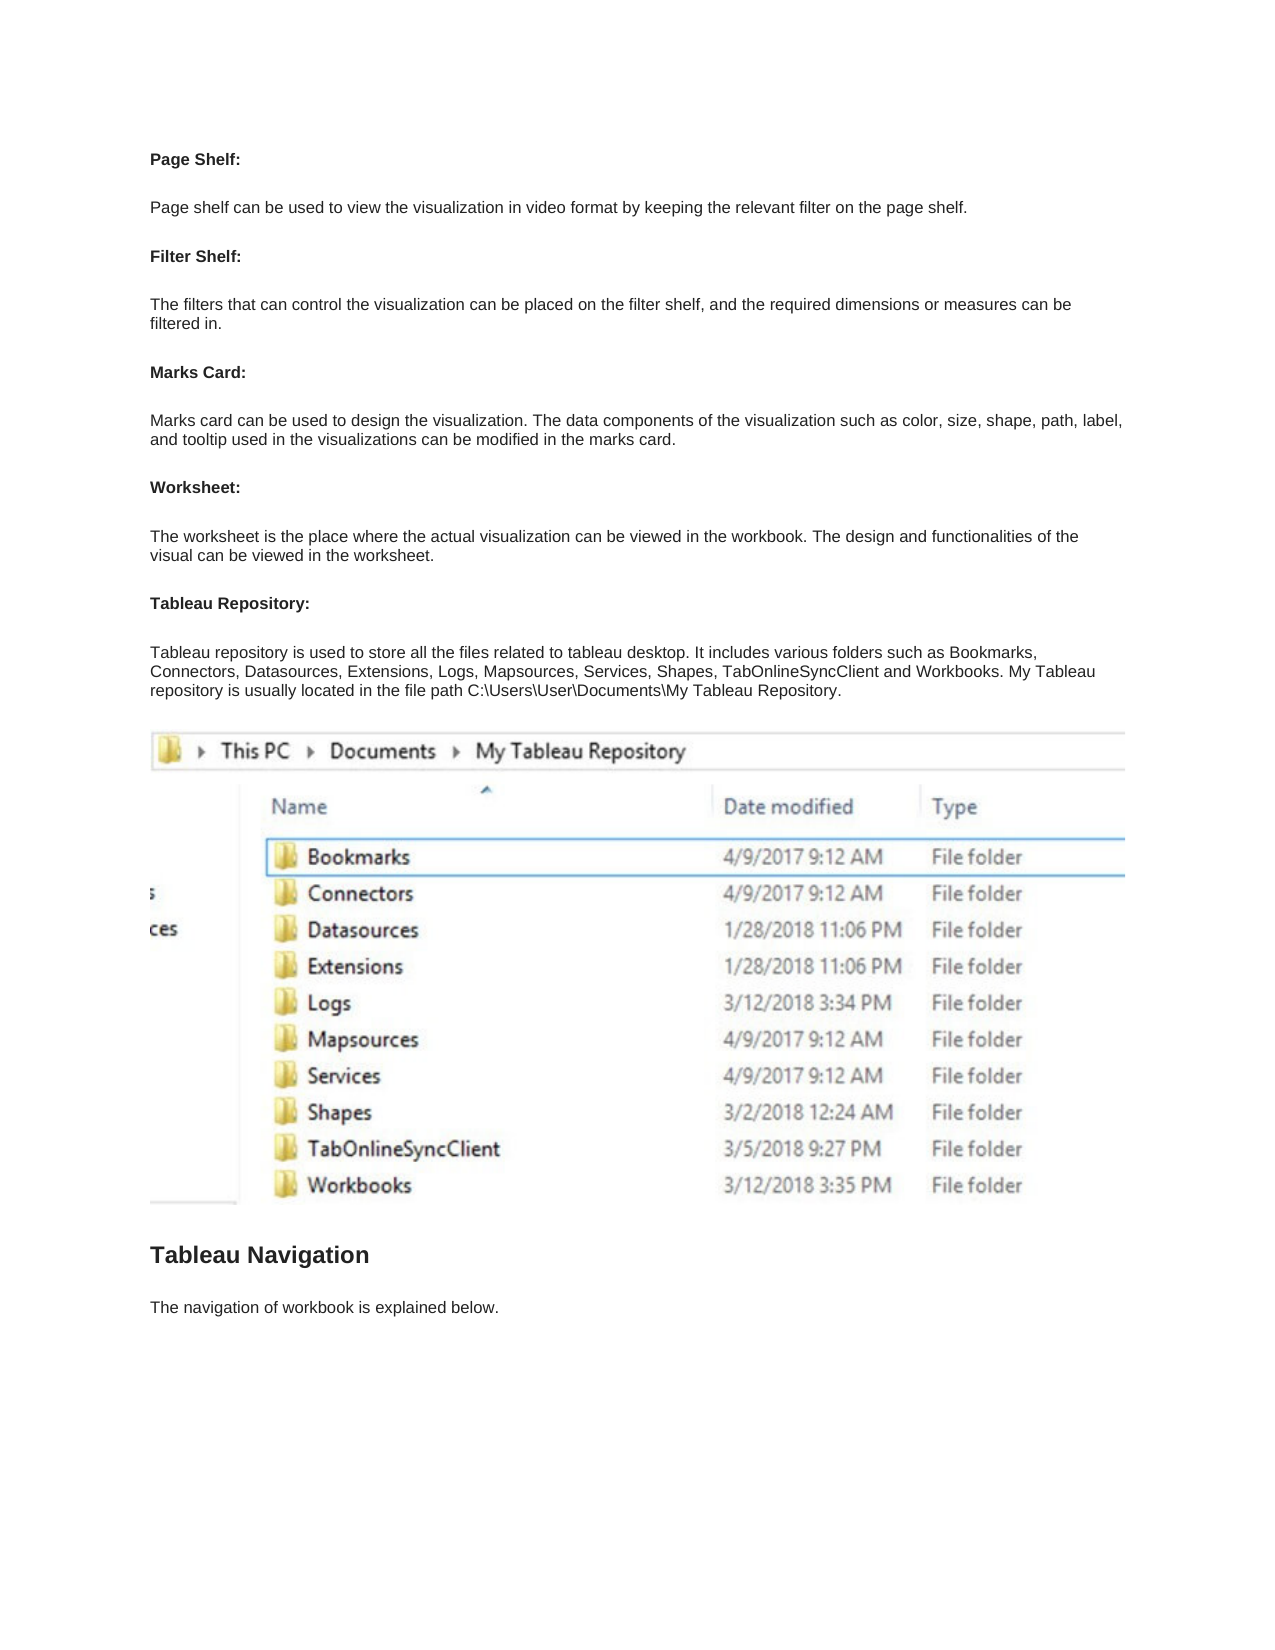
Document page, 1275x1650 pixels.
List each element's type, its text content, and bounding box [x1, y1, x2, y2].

text Page shelf can be used to view the visualization in video format by keeping the relevant filter on the page shelf. [150, 198, 1125, 217]
picture [150, 729, 1125, 1205]
text The worksheet is the place where the actual visualization can be viewed in the workbook. The design and functionalities of the visual can be viewed in the worksheet. [150, 527, 1125, 565]
text Tableau Repository: [150, 594, 1125, 613]
text Worksheet: [150, 478, 1125, 497]
text Marks card can be used to design the visualization. The data components of the visualization such as color, size, shape, path, label, and tooltip used in the visualizations can be modified in the marks card. [150, 411, 1125, 449]
text Page Shelf: [150, 150, 1125, 169]
text Marks Card: [150, 362, 1125, 382]
subtitle Tableau Navigation [150, 1229, 1125, 1268]
text Filter Shelf: [150, 247, 1125, 266]
text The filters that can control the visualization can be placed on the filter shelf, and the required dimensions or measures can be filtered in. [150, 295, 1125, 333]
text Tableau repository is used to store all the files related to tableau desktop. It includes various folders such as Bookmarks, Connectors, Datasources, Extensions, Logs, Mapsources, Services, Shapes, TabOnlineSyncClient and Workbooks. My Tableau repository is usually located in the file path C:\Users\User\Documents\My Tableau Repository. [150, 642, 1125, 700]
text The navigation of workbook is explained below. [150, 1297, 1125, 1317]
